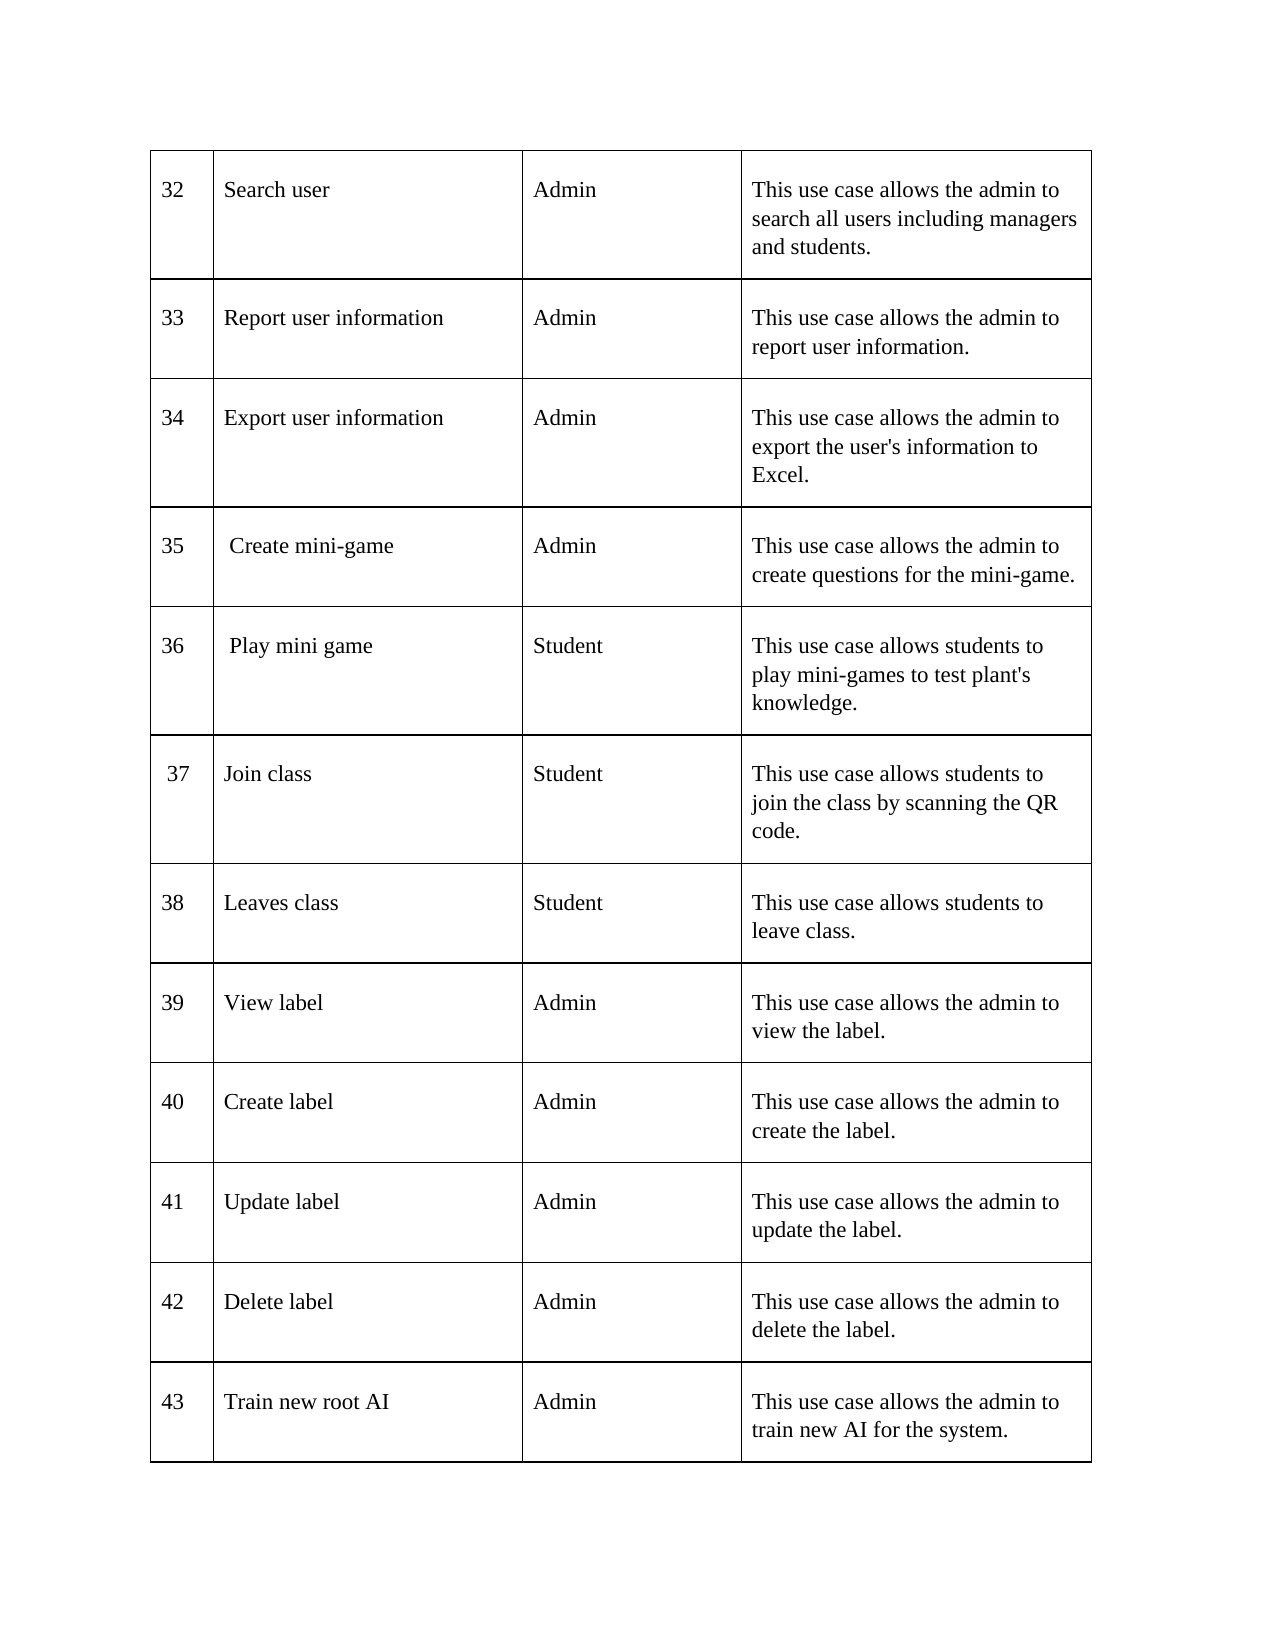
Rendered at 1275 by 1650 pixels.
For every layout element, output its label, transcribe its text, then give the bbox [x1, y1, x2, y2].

table_cell Admin [523, 1263, 741, 1361]
table_cell Student [523, 736, 741, 862]
table_cell Admin [523, 151, 741, 278]
table_cell Admin [523, 280, 741, 378]
table_cell This use case allows students to join the class by scanning the QR code. [742, 736, 1091, 862]
table_cell 41 [151, 1163, 213, 1262]
table_cell 43 [151, 1363, 213, 1461]
table_cell Student [523, 607, 741, 734]
table_cell This use case allows students to play mini-games to test plant's knowledge. [742, 607, 1091, 734]
table_cell This use case allows the admin to export the user's information to Excel. [742, 379, 1091, 506]
table_cell Play mini game [214, 607, 522, 734]
table_cell This use case allows students to leave class. [742, 864, 1091, 962]
table_cell This use case allows the admin to create questions for the mini-game. [742, 508, 1091, 606]
table_cell 37 [151, 736, 213, 862]
table_cell This use case allows the admin to create the label. [742, 1063, 1091, 1162]
table_cell View label [214, 964, 522, 1062]
table_cell 40 [151, 1063, 213, 1162]
table_cell 35 [151, 508, 213, 606]
table_cell Admin [523, 1363, 741, 1461]
table_cell Update label [214, 1163, 522, 1262]
table_cell 33 [151, 280, 213, 378]
table_cell 32 [151, 151, 213, 278]
table_cell Join class [214, 736, 522, 862]
table_cell 34 [151, 379, 213, 506]
table_cell Student [523, 864, 741, 962]
table_cell Report user information [214, 280, 522, 378]
table_cell Admin [523, 1163, 741, 1262]
table_cell Admin [523, 1063, 741, 1162]
table_cell This use case allows the admin to delete the label. [742, 1263, 1091, 1361]
table_cell This use case allows the admin to view the label. [742, 964, 1091, 1062]
table_cell Search user [214, 151, 522, 278]
table_cell Leaves class [214, 864, 522, 962]
table_cell This use case allows the admin to report user information. [742, 280, 1091, 378]
table_cell Delete label [214, 1263, 522, 1361]
table_cell 38 [151, 864, 213, 962]
table_cell 42 [151, 1263, 213, 1361]
table_cell This use case allows the admin to update the label. [742, 1163, 1091, 1262]
table_cell Train new root AI [214, 1363, 522, 1461]
table_cell This use case allows the admin to train new AI for the system. [742, 1363, 1091, 1461]
table_cell Admin [523, 508, 741, 606]
table_cell This use case allows the admin to search all users including managers and students. [742, 151, 1091, 278]
table_cell 36 [151, 607, 213, 734]
table_cell 39 [151, 964, 213, 1062]
table_cell Create label [214, 1063, 522, 1162]
table_cell Create mini-game [214, 508, 522, 606]
table_cell Admin [523, 964, 741, 1062]
table_cell Admin [523, 379, 741, 506]
table_cell Export user information [214, 379, 522, 506]
